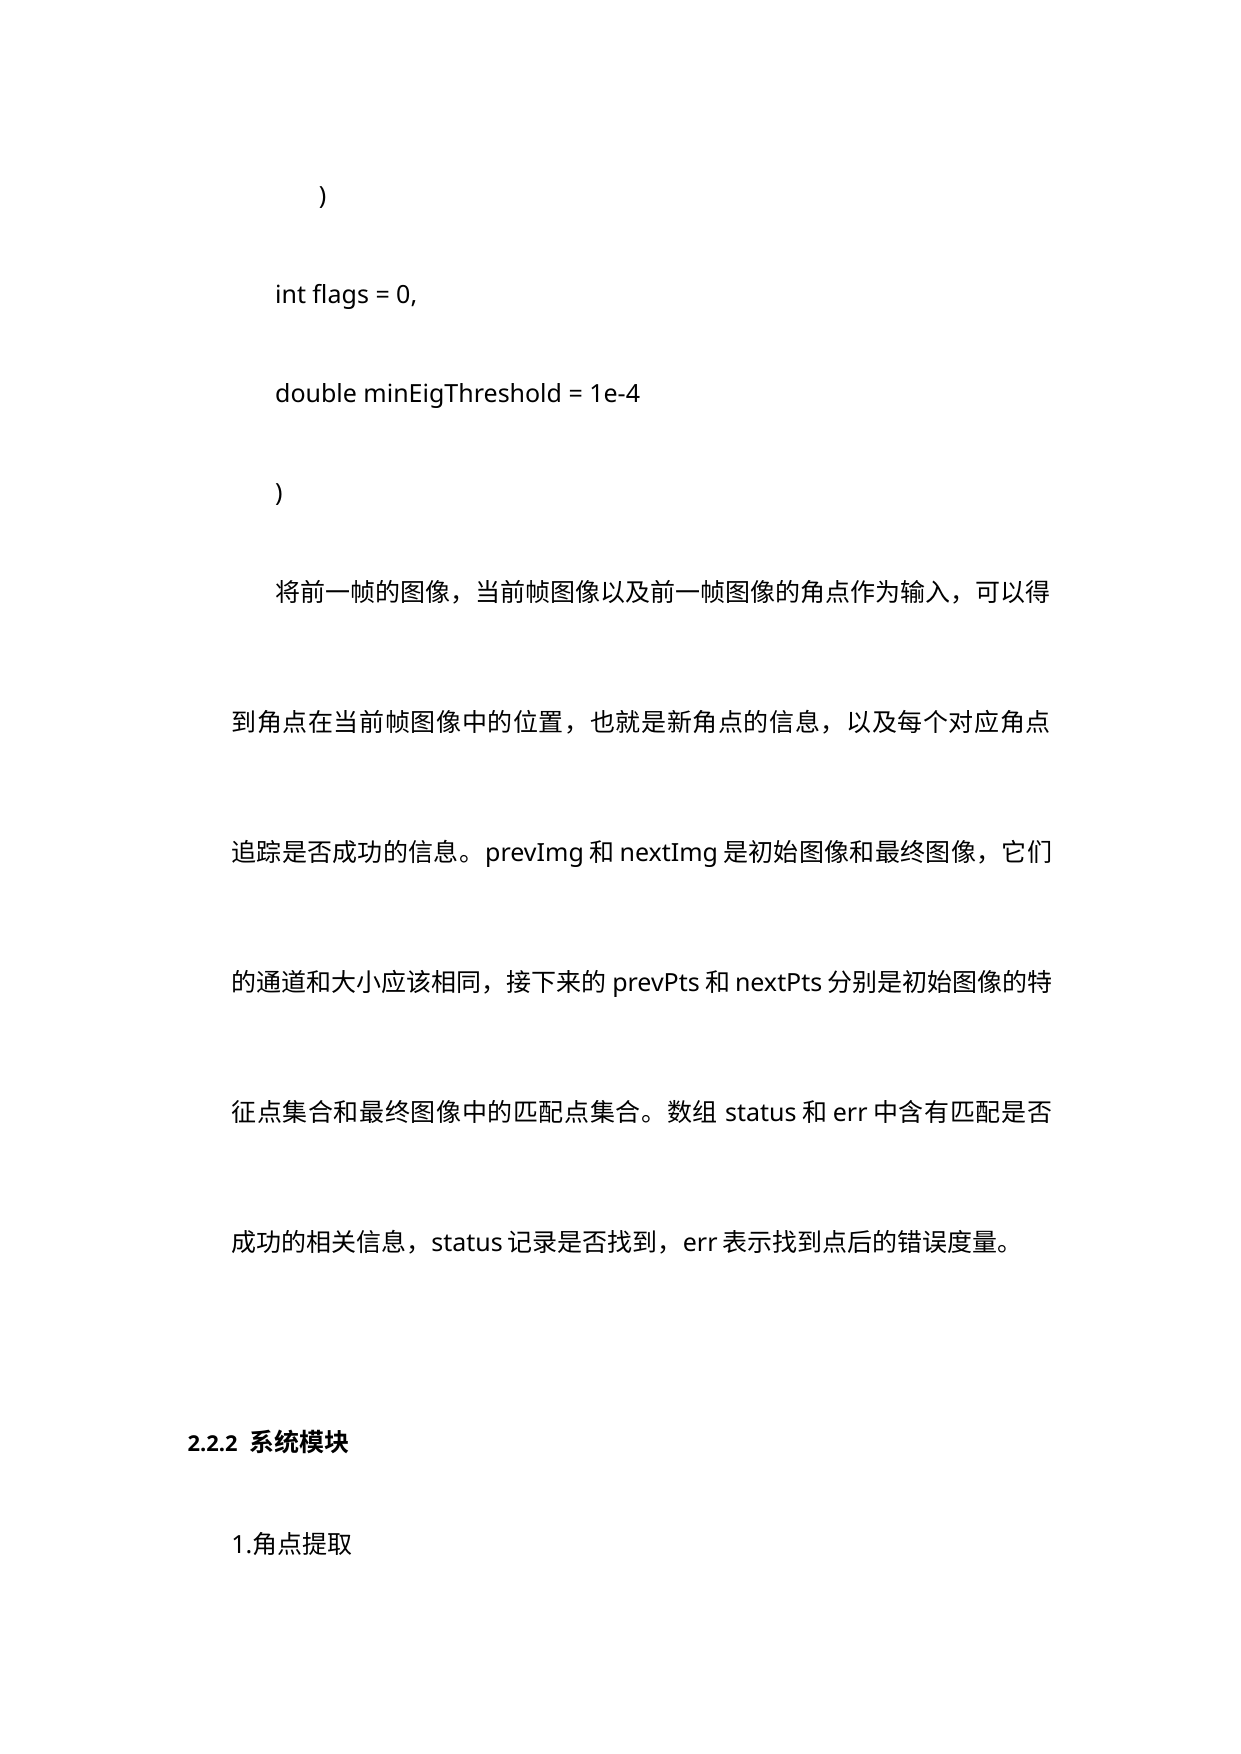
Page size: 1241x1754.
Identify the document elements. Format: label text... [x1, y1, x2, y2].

text 1.角点提取 [187, 1510, 1053, 1575]
list 将前一帧的图像，当前帧图像以及前一帧图像的角点作为输入，可以得到角点在当前帧图像中的位置，也就是新角点的信息，以及每个对应角点追踪是否成功的信息。prevImg和nextImg是初始图像和最终图像，它们的通道和大小应该相同，接下来的prevPts和nextPts分别是初始图像的特征点集合和最终图像中的匹配点集合。数组status和err中含有匹配是否成功的相关信息，status记录是否找到，err表示找到点后的错误度量。 [231, 558, 1053, 1273]
list ) [275, 162, 1053, 227]
text 2.2.2 系统模块 [187, 1408, 1053, 1473]
list ) [231, 459, 1053, 524]
list double minEigThreshold = 1e-4 [231, 360, 1053, 425]
list int flags = 0, [231, 261, 1053, 326]
